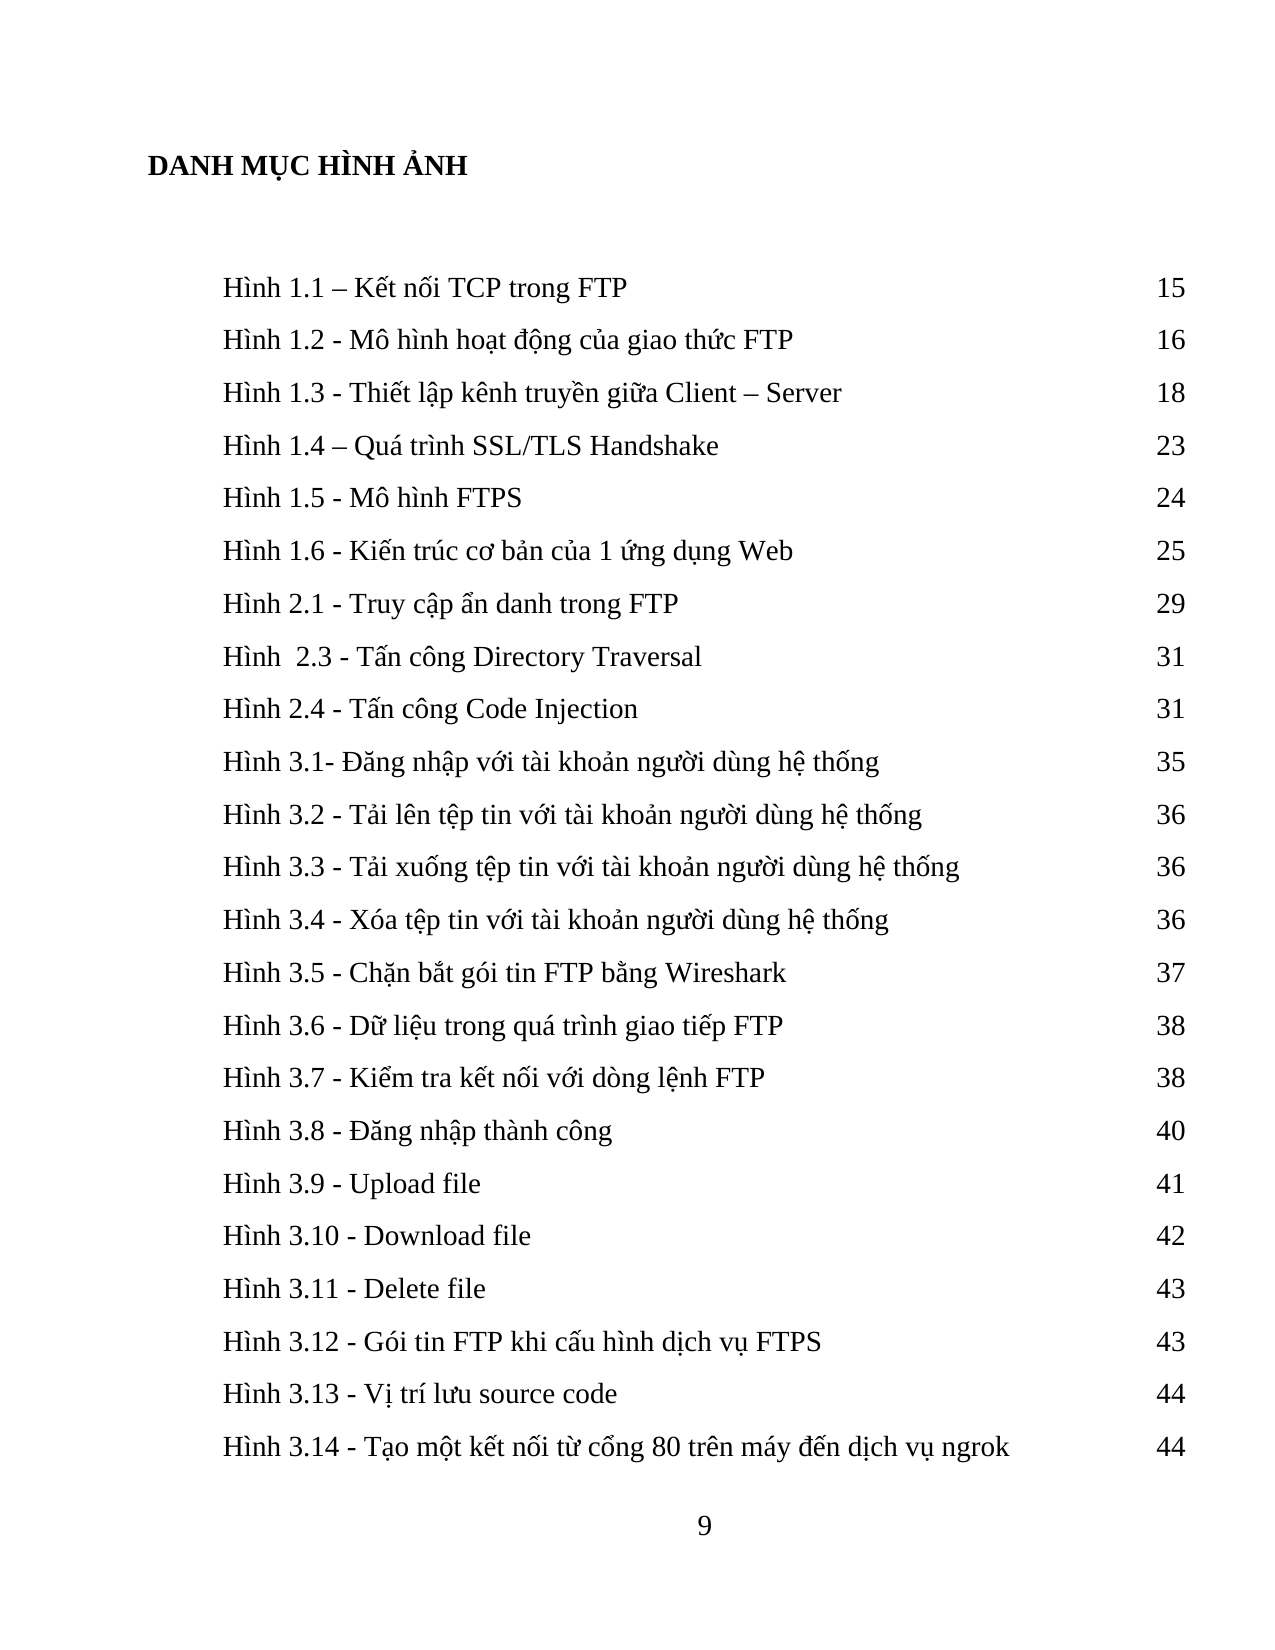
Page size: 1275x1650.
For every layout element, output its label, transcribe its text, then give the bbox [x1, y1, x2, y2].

text DANH MỤC HÌNH ẢNH [148, 148, 1186, 181]
